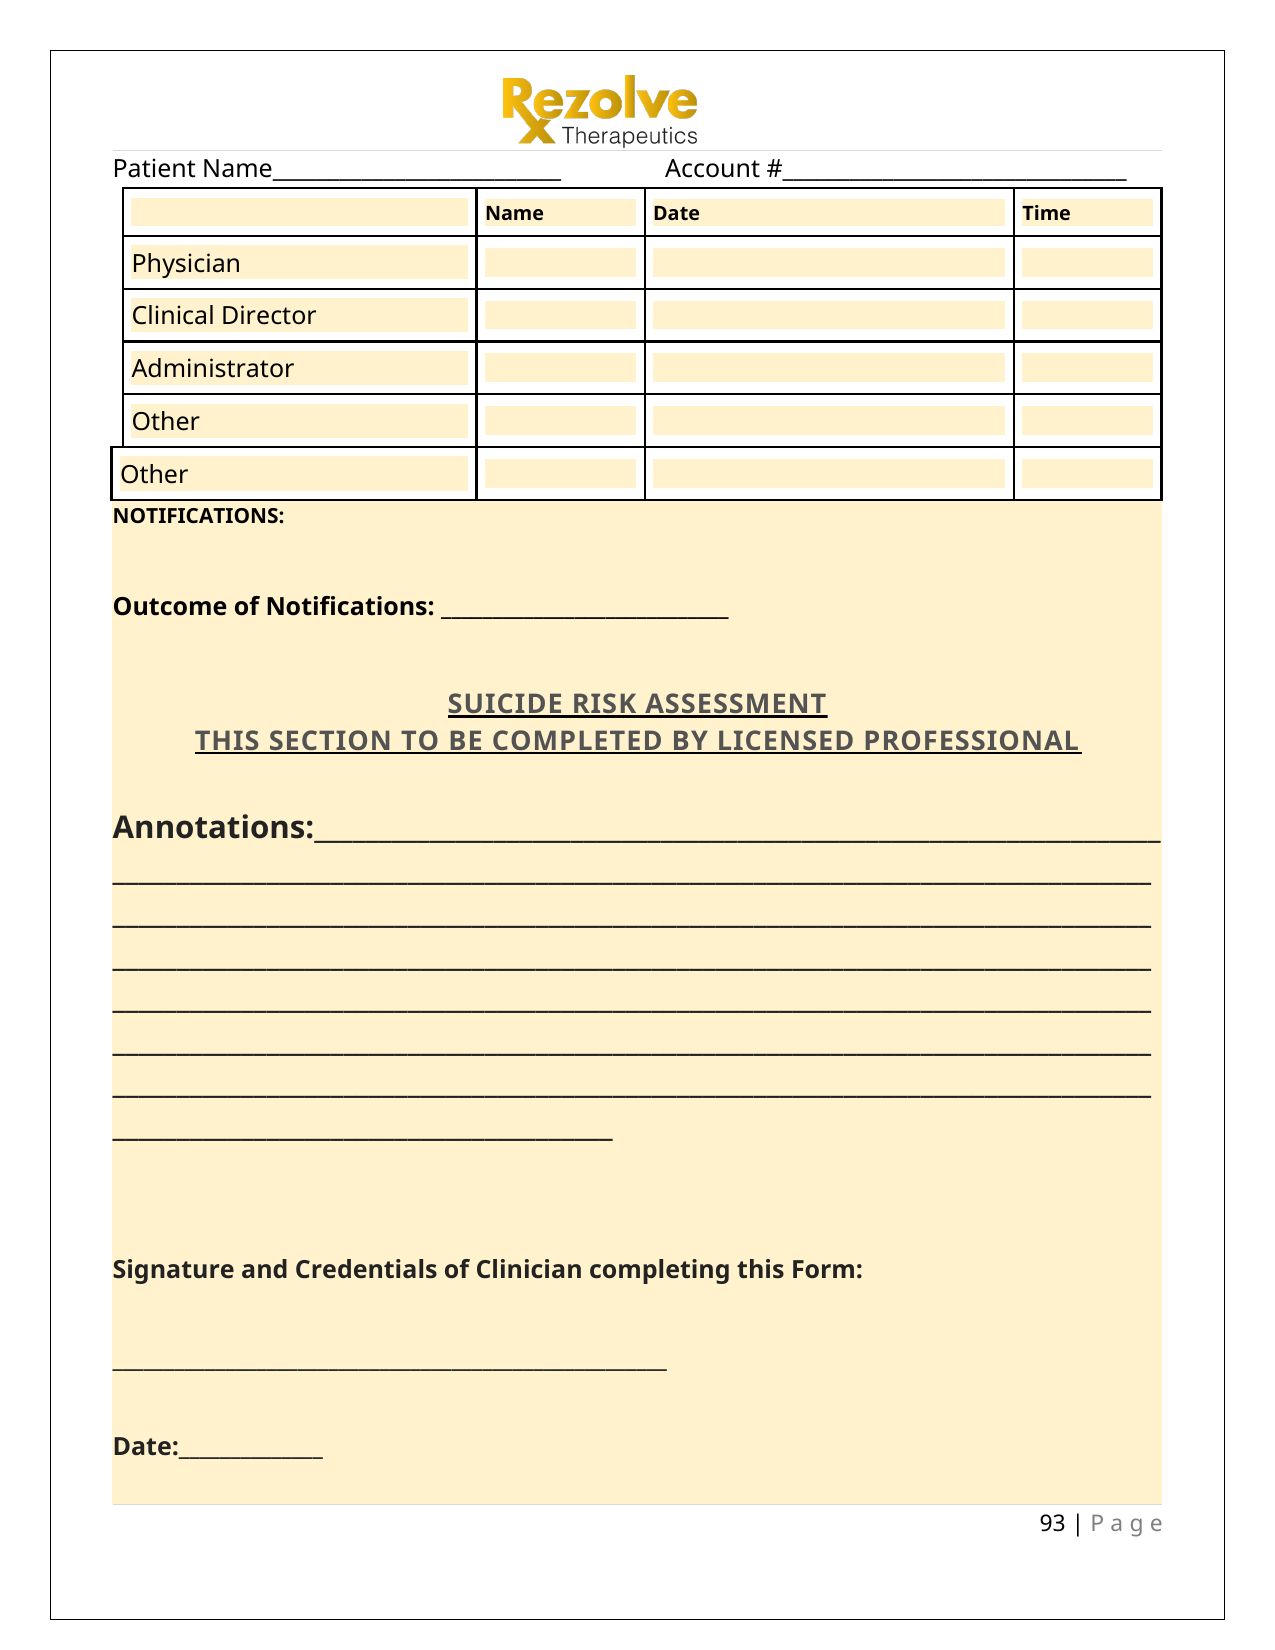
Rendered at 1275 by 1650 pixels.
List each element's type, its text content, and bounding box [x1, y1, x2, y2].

text Annotations:_______________________________________________________________________________________________________________________________________________________________________________________________________________________________________________________________________________________________________________________________________________________________________________________________________________________________________________________________________________________________________________________________________________________________________________________________________________ [112, 805, 1162, 1146]
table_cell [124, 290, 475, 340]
text Date:______________ [112, 1428, 1162, 1462]
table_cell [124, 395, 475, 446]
text ______________________________________________________ [112, 1340, 1162, 1374]
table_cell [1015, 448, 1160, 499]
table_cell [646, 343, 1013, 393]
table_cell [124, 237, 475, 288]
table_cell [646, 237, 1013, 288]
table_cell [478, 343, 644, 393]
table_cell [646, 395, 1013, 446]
text NOTIFICATIONS: [112, 501, 1162, 529]
text Signature and Credentials of Clinician completing this Form: [112, 1252, 1162, 1286]
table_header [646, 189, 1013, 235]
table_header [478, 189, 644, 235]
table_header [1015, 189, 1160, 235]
text Outcome of Notifications: ____________________________ [112, 588, 1162, 622]
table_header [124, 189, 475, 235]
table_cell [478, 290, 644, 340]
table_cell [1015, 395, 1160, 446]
text SUICIDE RISK ASSESSMENT THIS SECTION TO BE COMPLETED BY LICENSED PROFESSIONAL [112, 684, 1162, 758]
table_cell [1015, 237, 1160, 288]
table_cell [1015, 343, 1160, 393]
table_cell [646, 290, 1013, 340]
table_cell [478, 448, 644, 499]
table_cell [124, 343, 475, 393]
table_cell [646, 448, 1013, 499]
picture [503, 75, 697, 148]
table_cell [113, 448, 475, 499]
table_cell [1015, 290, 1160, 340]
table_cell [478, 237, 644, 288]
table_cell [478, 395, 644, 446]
